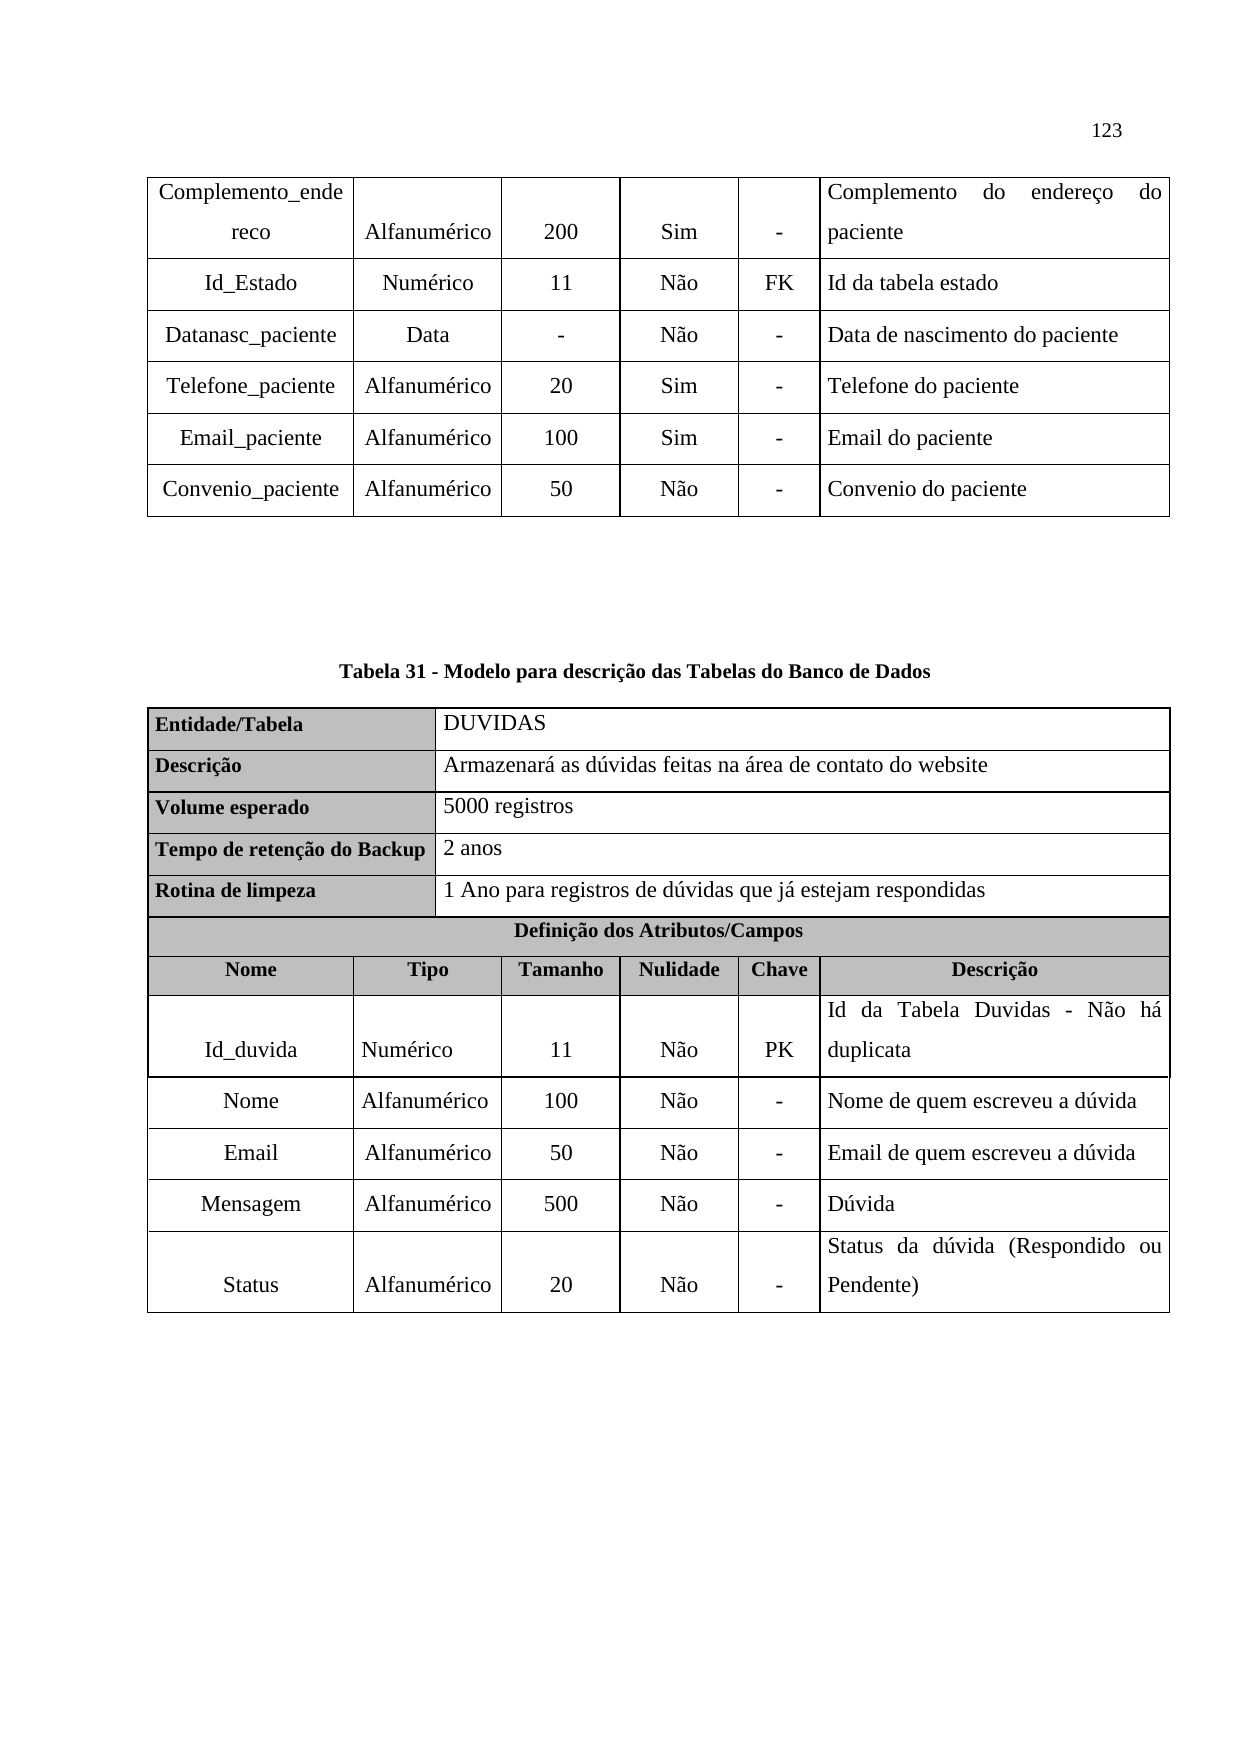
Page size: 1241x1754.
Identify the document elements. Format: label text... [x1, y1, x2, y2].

table_cell Tempo de retenção do Backup [149, 834, 435, 875]
table_cell Não [621, 1129, 738, 1179]
table_cell Id da Tabela Duvidas - Não há duplicata [821, 996, 1169, 1076]
table_cell 100 [502, 1078, 619, 1128]
table_cell 50 [502, 1129, 619, 1179]
table_cell Não [621, 1180, 738, 1231]
table_cell Alfanumérico [354, 1129, 501, 1179]
table_cell Sim [621, 178, 738, 258]
table_cell Dúvida [821, 1179, 1169, 1231]
table_cell Status da dúvida (Respondido ou Pendente) [821, 1231, 1169, 1312]
table_cell Nome de quem escreveu a dúvida [821, 1076, 1169, 1128]
table_cell Email do paciente [821, 414, 1169, 464]
table_cell Id_duvida [149, 996, 353, 1076]
table_cell Email_paciente [148, 414, 353, 464]
table_cell Não [621, 1232, 738, 1312]
table_cell Convenio do paciente [821, 465, 1169, 516]
table_cell - [739, 1078, 819, 1128]
table_cell 50 [502, 465, 619, 516]
table_cell Numérico [354, 996, 501, 1076]
table_cell Rotina de limpeza [149, 876, 435, 916]
table_cell Não [621, 465, 738, 516]
table_cell Alfanumérico [354, 1078, 501, 1128]
table_cell 5000 registros [436, 793, 1169, 833]
table_cell Alfanumérico [354, 1180, 501, 1231]
table_cell - [739, 1232, 819, 1312]
table_cell - [739, 465, 819, 516]
table_cell Convenio_paciente [148, 465, 353, 516]
table_cell Complemento_endereco [148, 178, 353, 258]
table_cell Mensagem [148, 1179, 353, 1231]
table_cell Alfanumérico [354, 465, 501, 516]
table_cell Numérico [354, 259, 501, 310]
table_cell - [739, 1129, 819, 1179]
table_cell - [739, 414, 819, 464]
table_cell Email [148, 1128, 353, 1179]
table_cell Não [621, 996, 738, 1076]
table_cell Datanasc_paciente [148, 311, 353, 361]
table_cell Complemento do endereço do paciente [821, 178, 1169, 258]
table_cell Sim [621, 414, 738, 464]
table_cell Email de quem escreveu a dúvida [821, 1128, 1169, 1179]
table_cell 100 [502, 414, 619, 464]
table_cell 11 [502, 996, 619, 1076]
table_cell Descrição [821, 957, 1169, 995]
table_cell Id da tabela estado [821, 259, 1169, 310]
table_cell - [739, 1180, 819, 1231]
table_cell 20 [502, 1232, 619, 1312]
table_cell 20 [502, 362, 619, 413]
table_cell Tamanho [502, 957, 619, 995]
table_cell Id_Estado [148, 259, 353, 310]
table_cell Armazenará as dúvidas feitas na área de contato do website [436, 751, 1169, 791]
table_cell Tipo [354, 957, 501, 995]
table_cell Não [621, 1078, 738, 1128]
table_cell - [739, 178, 819, 258]
table_cell Alfanumérico [354, 178, 501, 258]
table_cell 2 anos [436, 834, 1169, 875]
table_cell Nulidade [621, 957, 738, 995]
table_cell Não [621, 259, 738, 310]
table_cell Data [354, 311, 501, 361]
table_cell Volume esperado [149, 793, 435, 833]
table_cell 200 [502, 178, 619, 258]
table_cell Status [148, 1231, 353, 1312]
table_cell Nome [148, 1078, 353, 1128]
table_header Entidade/Tabela [149, 709, 435, 750]
table_cell 1 Ano para registros de dúvidas que já estejam respondidas [436, 876, 1169, 916]
table_cell 500 [502, 1180, 619, 1231]
table_cell Sim [621, 362, 738, 413]
table_cell Telefone_paciente [148, 362, 353, 413]
table_cell Alfanumérico [354, 362, 501, 413]
table_cell Nome [149, 957, 353, 995]
table_cell Definição dos Atributos/Campos [149, 918, 1169, 956]
table_cell - [739, 362, 819, 413]
table_cell Chave [739, 957, 819, 995]
table_cell Data de nascimento do paciente [821, 311, 1169, 361]
table_cell - [502, 311, 619, 361]
table_cell FK [739, 259, 819, 310]
table_cell Alfanumérico [354, 1232, 501, 1312]
table_cell - [739, 311, 819, 361]
table_cell Não [621, 311, 738, 361]
table_cell PK [739, 996, 819, 1076]
table_cell 11 [502, 259, 619, 310]
table_cell Alfanumérico [354, 414, 501, 464]
table_cell Telefone do paciente [821, 362, 1169, 413]
table_header DUVIDAS [436, 709, 1169, 750]
table_cell Descrição [149, 751, 435, 791]
